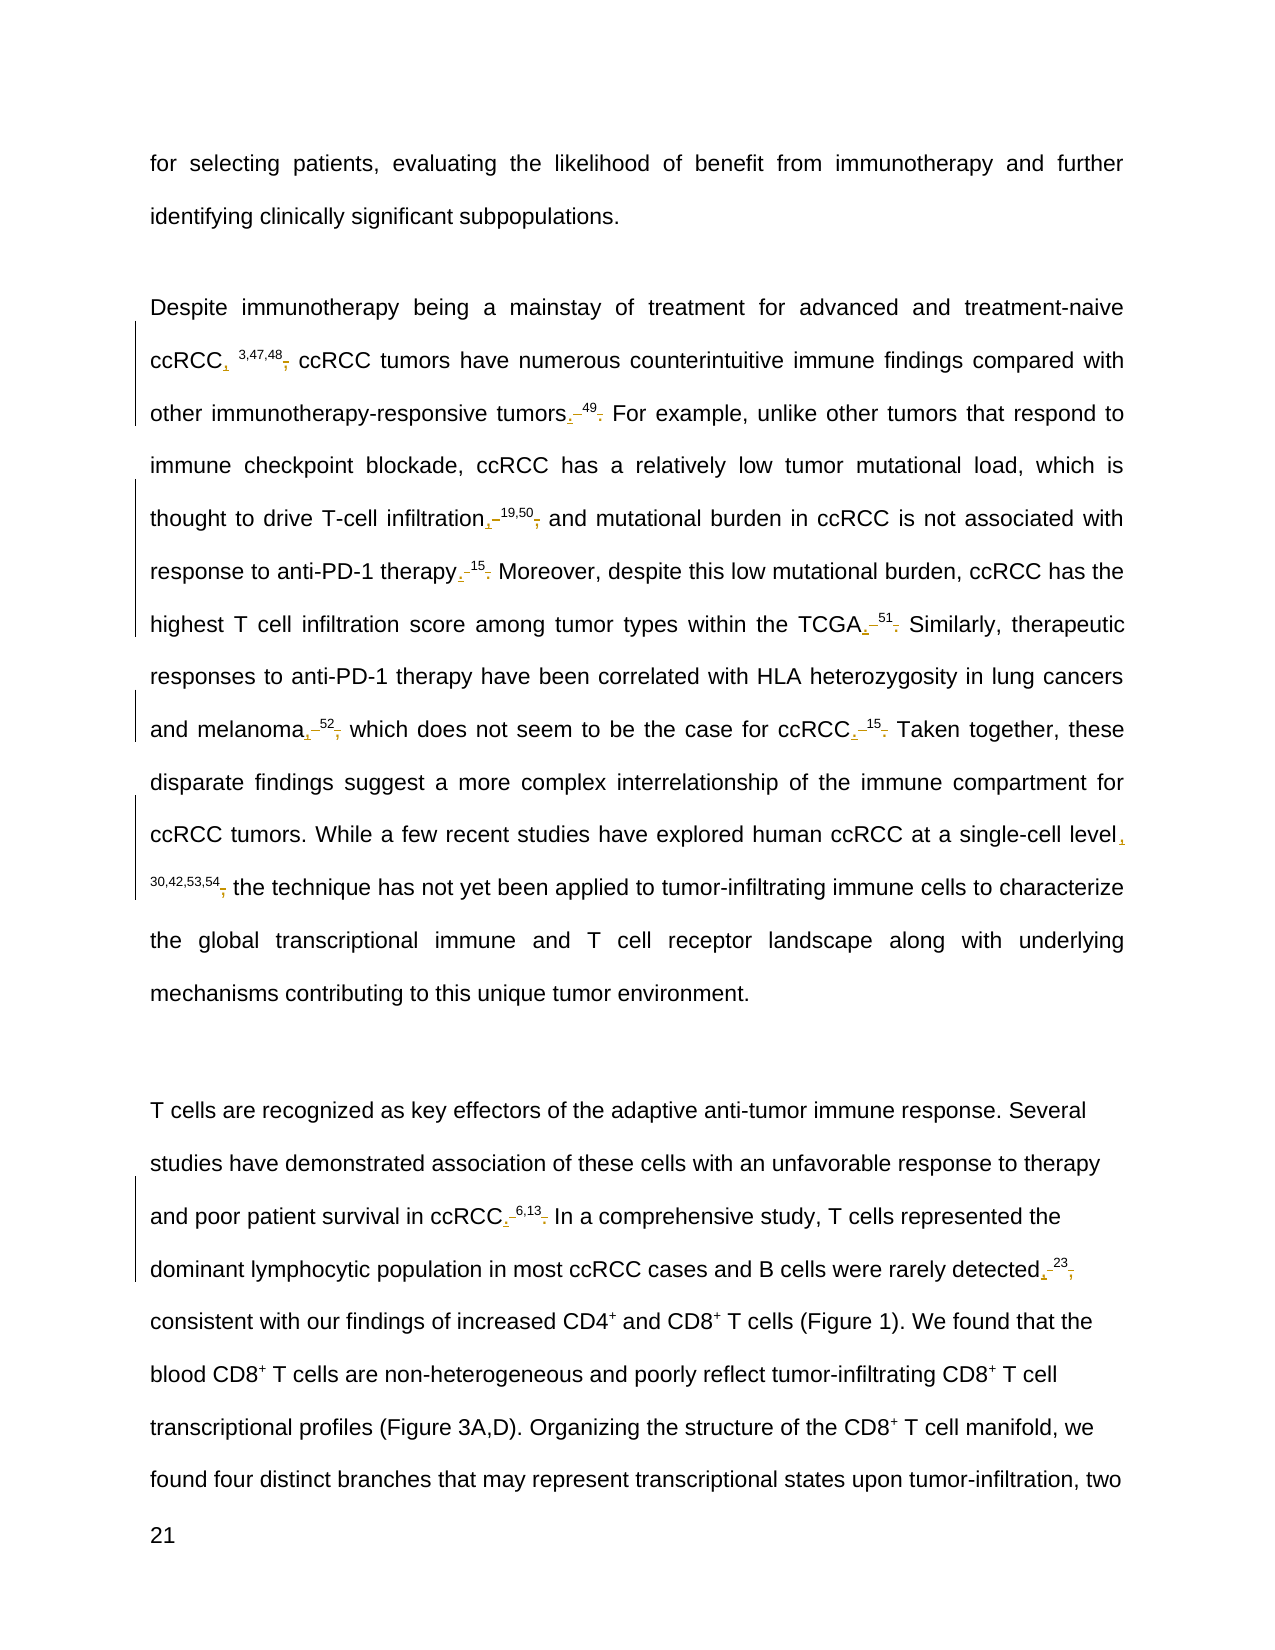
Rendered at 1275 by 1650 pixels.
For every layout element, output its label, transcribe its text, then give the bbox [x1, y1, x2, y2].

text Despite immunotherapy being a mainstay of treatment for advanced and treatment-naive ccRCC 3,47,48 ccRCC tumors have numerous counterintuitive immune findings compared with other immunotherapy-responsive tumors49 For example, unlike other tumors that respond to immune checkpoint blockade, ccRCC has a relatively low tumor mutational load, which is thought to drive T-cell infiltration19,50 and mutational burden in ccRCC is not associated with response to anti-PD-1 therapy15 Moreover, despite this low mutational burden, ccRCC has the highest T cell infiltration score among tumor types within the TCGA51 Similarly, therapeutic responses to anti-PD-1 therapy have been correlated with HLA heterozygosity in lung cancers and melanoma52 which does not seem to be the case for ccRCC15 Taken together, these disparate findings suggest a more complex interrelationship of the immune compartment for ccRCC tumors. While a few recent studies have explored human ccRCC at a single-cell level30,42,53,54 the technique has not yet been applied to tumor-infiltrating immune cells to characterize the global transcriptional immune and T cell receptor landscape along with underlying mechanisms contributing to this unique tumor environment. [150, 294, 1125, 1006]
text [150, 1097, 1125, 1493]
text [150, 150, 1125, 229]
